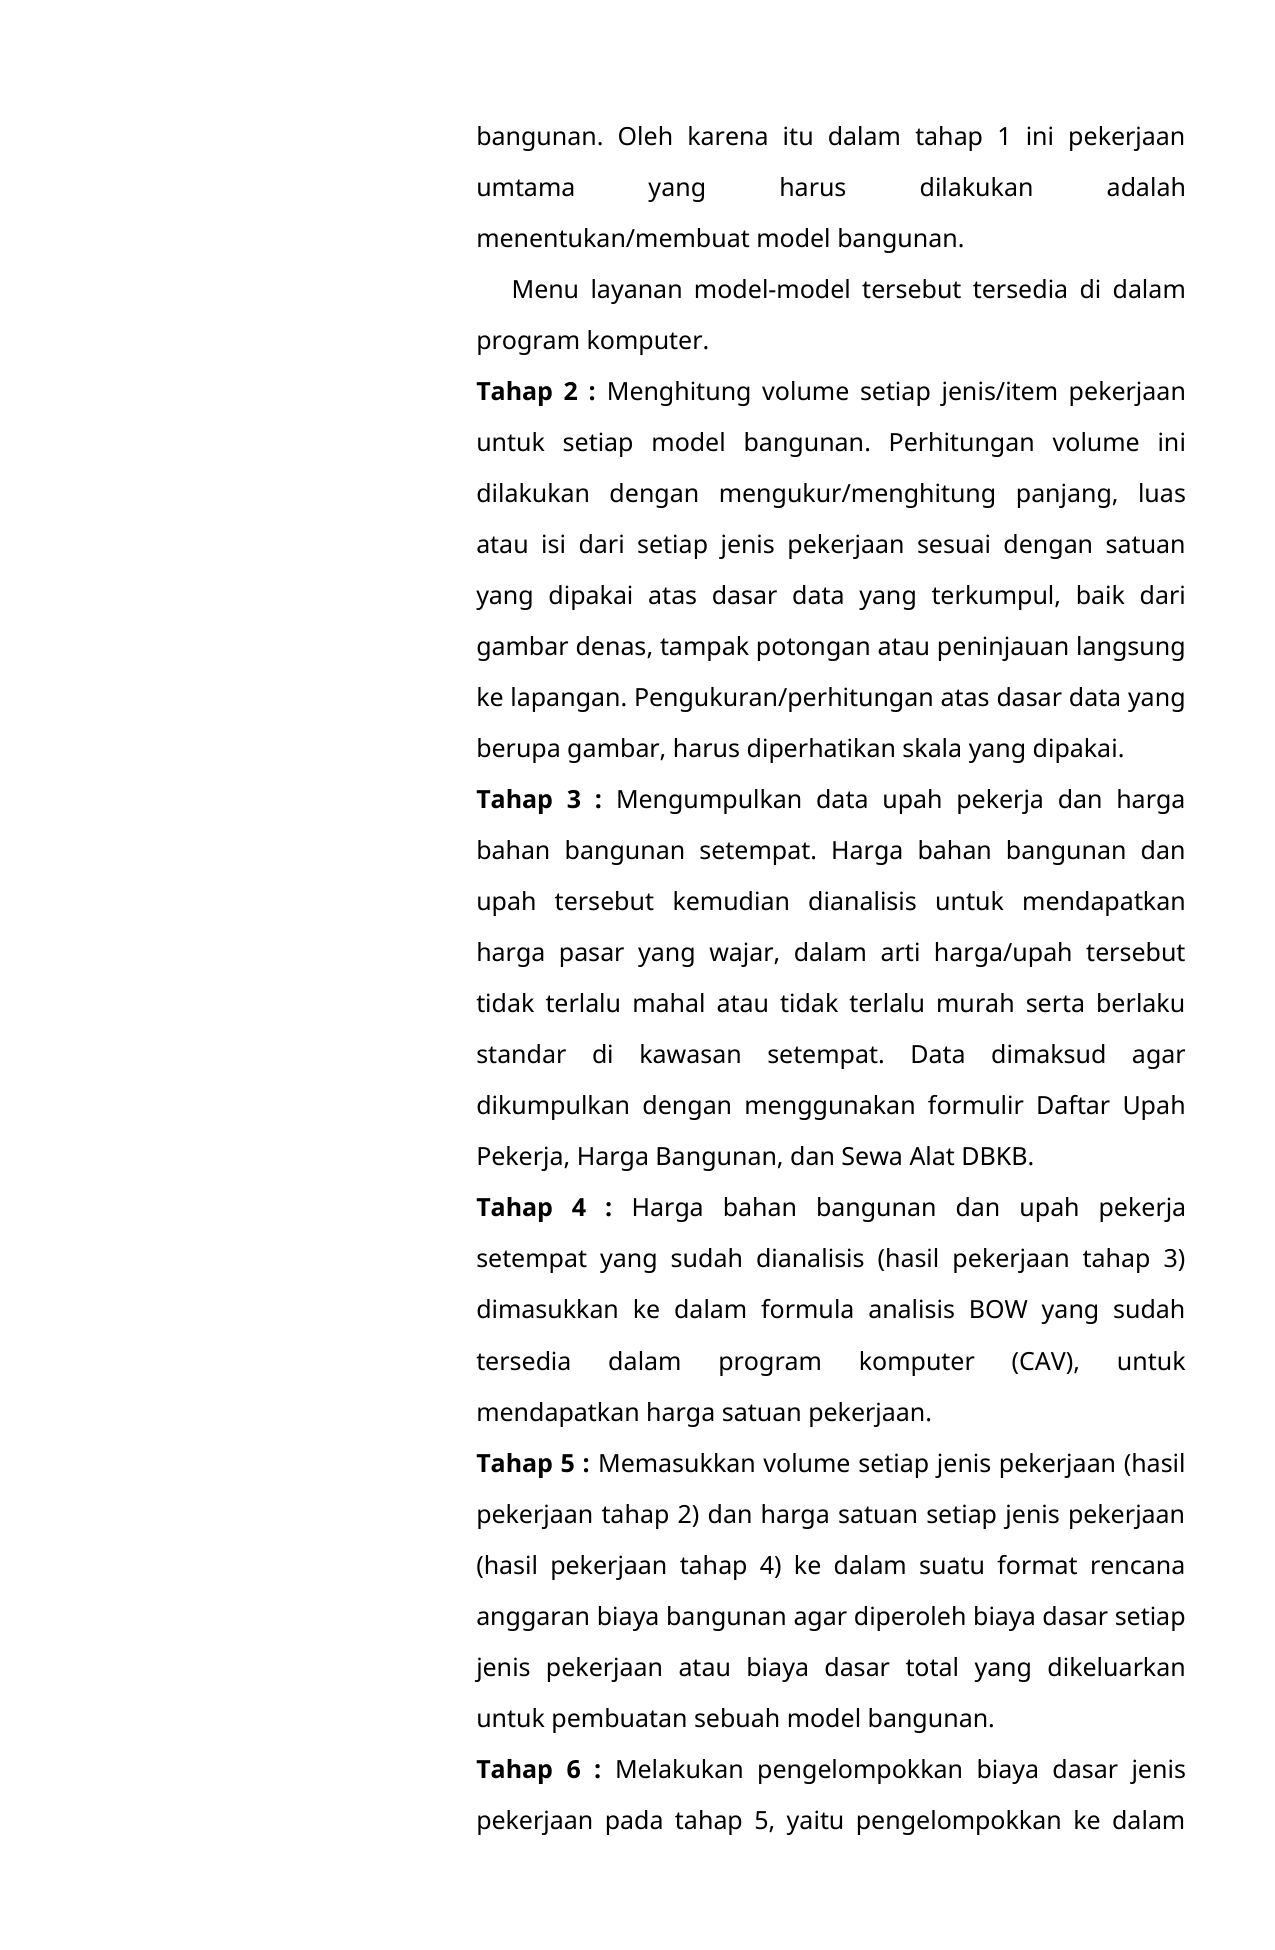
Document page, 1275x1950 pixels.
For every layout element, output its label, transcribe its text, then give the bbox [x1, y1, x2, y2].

list Menu layanan model-model tersebut tersedia di dalam program komputer. [476, 271, 1186, 356]
list Tahap 5 : Memasukkan volume setiap jenis pekerjaan (hasil pekerjaan tahap 2) dan harga satuan setiap jenis pekerjaan (hasil pekerjaan tahap 4) ke dalam suatu format rencana anggaran biaya bangunan agar diperoleh biaya dasar setiap jenis pekerjaan atau biaya dasar total yang dikeluarkan untuk pembuatan sebuah model bangunan. [476, 1445, 1186, 1734]
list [476, 118, 1186, 254]
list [476, 1751, 1186, 1837]
list Tahap 2 : Menghitung volume setiap jenis/item pekerjaan untuk setiap model bangunan. Perhitungan volume ini dilakukan dengan mengukur/menghitung panjang, luas atau isi dari setiap jenis pekerjaan sesuai dengan satuan yang dipakai atas dasar data yang terkumpul, baik dari gambar denas, tampak potongan atau peninjauan langsung ke lapangan. Pengukuran/perhitungan atas dasar data yang berupa gambar, harus diperhatikan skala yang dipakai. [476, 373, 1186, 765]
list Tahap 3 : Mengumpulkan data upah pekerja dan harga bahan bangunan setempat. Harga bahan bangunan dan upah tersebut kemudian dianalisis untuk mendapatkan harga pasar yang wajar, dalam arti harga/upah tersebut tidak terlalu mahal atau tidak terlalu murah serta berlaku standar di kawasan setempat. Data dimaksud agar dikumpulkan dengan menggunakan formulir Daftar Upah Pekerja, Harga Bangunan, dan Sewa Alat DBKB. [476, 782, 1186, 1173]
list Tahap 4 : Harga bahan bangunan dan upah pekerja setempat yang sudah dianalisis (hasil pekerjaan tahap 3) dimasukkan ke dalam formula analisis BOW yang sudah tersedia dalam program komputer (CAV), untuk mendapatkan harga satuan pekerjaan. [476, 1190, 1186, 1428]
